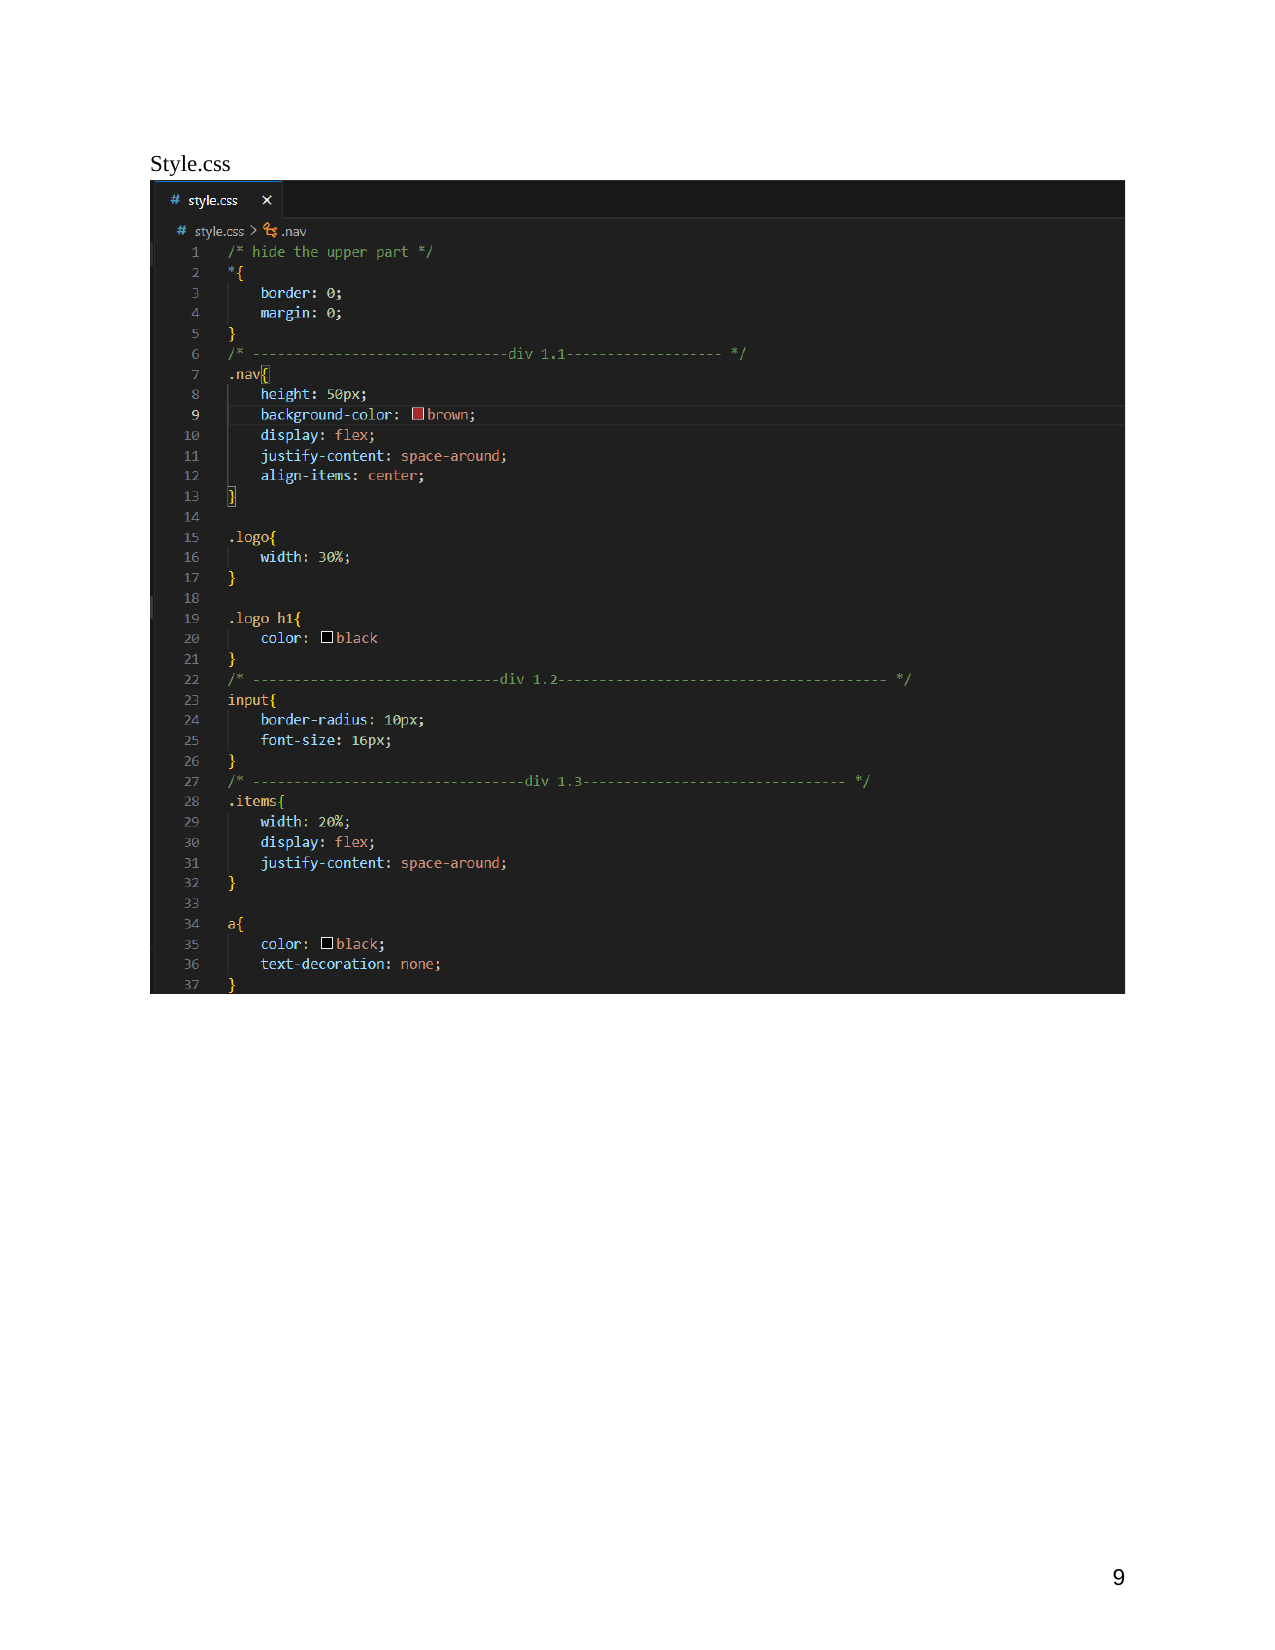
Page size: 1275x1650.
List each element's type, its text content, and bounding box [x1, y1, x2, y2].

picture [150, 180, 1125, 994]
text Style.css [150, 150, 1125, 176]
